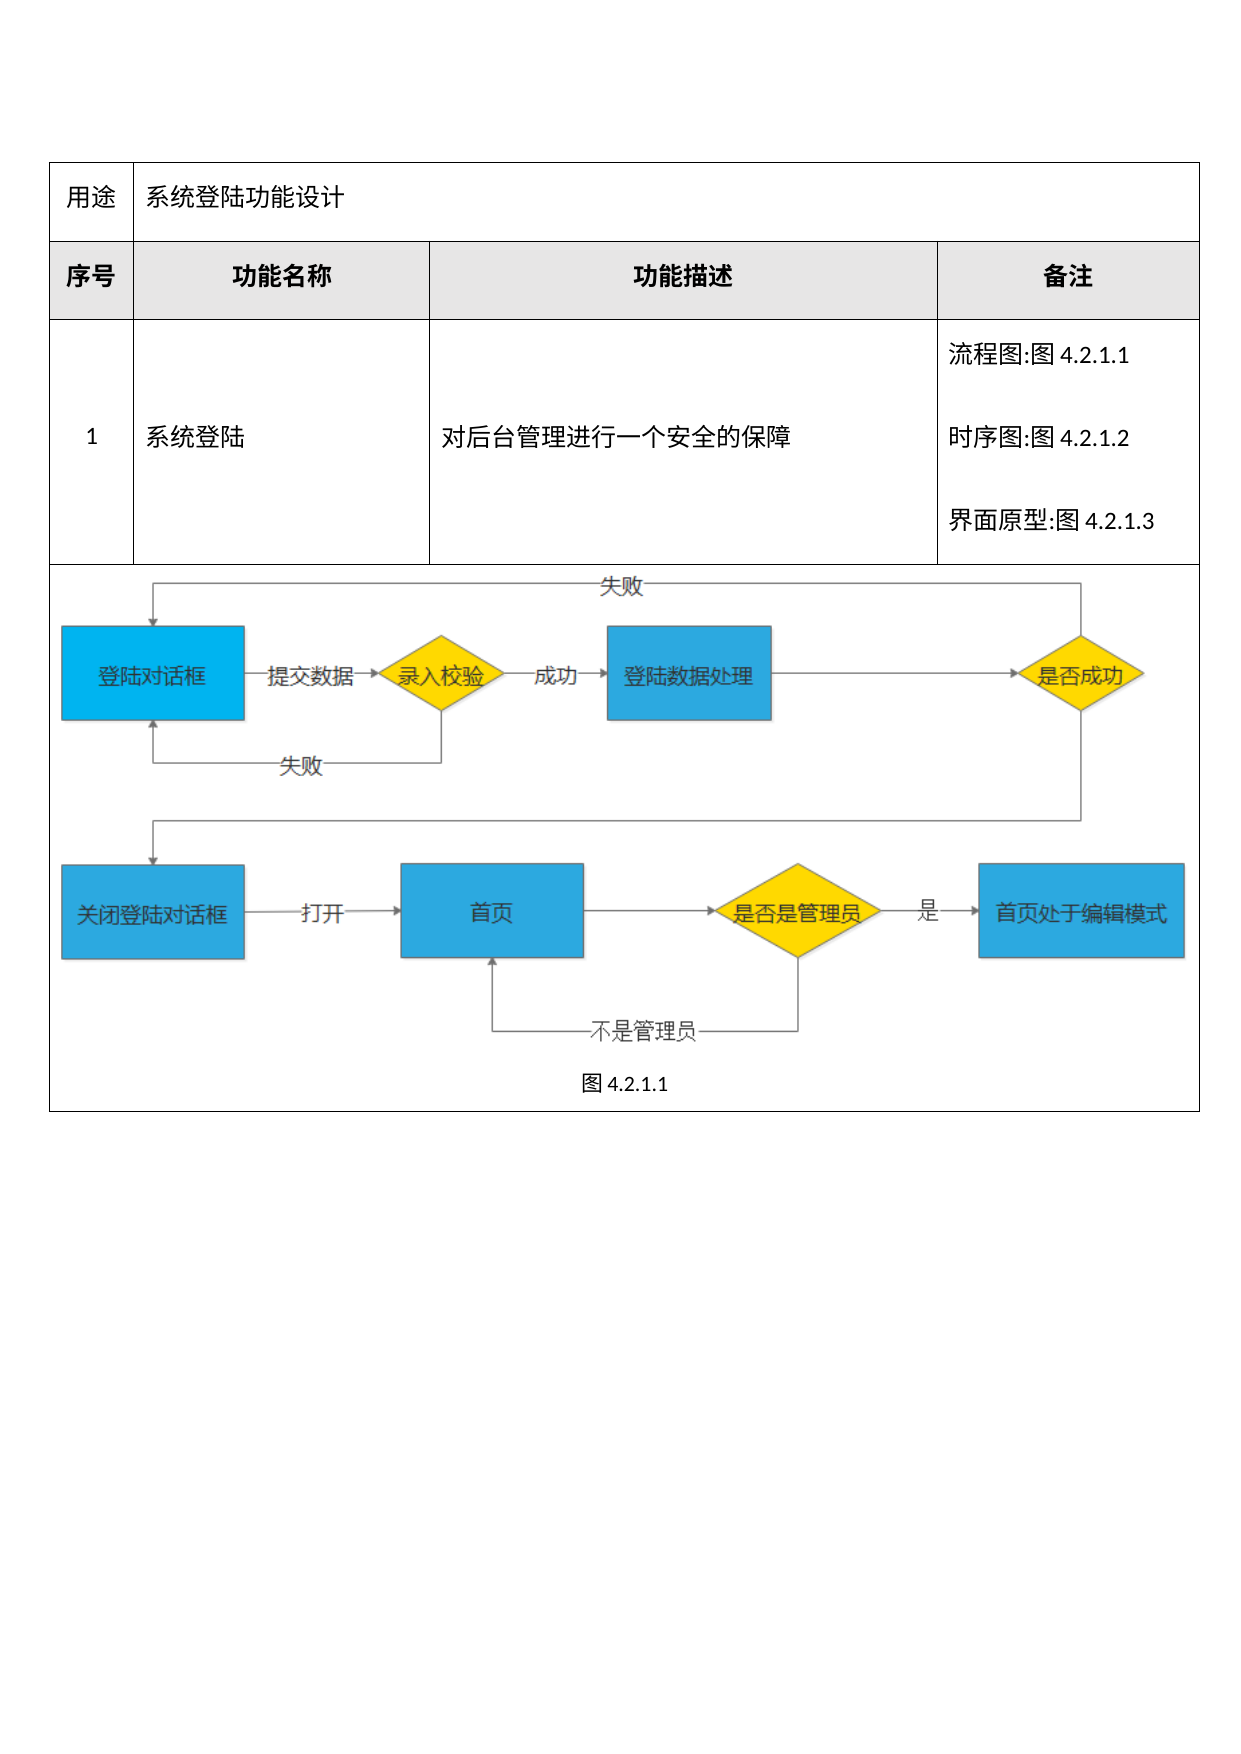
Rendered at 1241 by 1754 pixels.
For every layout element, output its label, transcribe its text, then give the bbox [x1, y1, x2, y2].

table_cell 功能描述 [430, 242, 937, 319]
table_cell 流程图:图4.2.1.1 时序图:图4.2.1.2 界面原型:图4.2.1.3 [938, 320, 1199, 564]
table_cell 系统登陆功能设计 [134, 163, 1199, 241]
picture [60, 565, 1188, 1047]
table_cell 图4.2.1.1 图4.2.1.2 图4.2.1.3 图4.2.1.4 图4.2.1.5 图4.2.1.6 图4.2.1.7 [50, 565, 1199, 1111]
table_cell 用途 [50, 163, 133, 241]
table_cell 序号 [50, 242, 133, 319]
table_cell 系统登陆 [134, 320, 429, 564]
table_cell 备注 [938, 242, 1199, 319]
table_cell 1 [50, 320, 133, 564]
table_cell 对后台管理进行一个安全的保障 [430, 320, 937, 564]
table_cell 功能名称 [134, 242, 429, 319]
